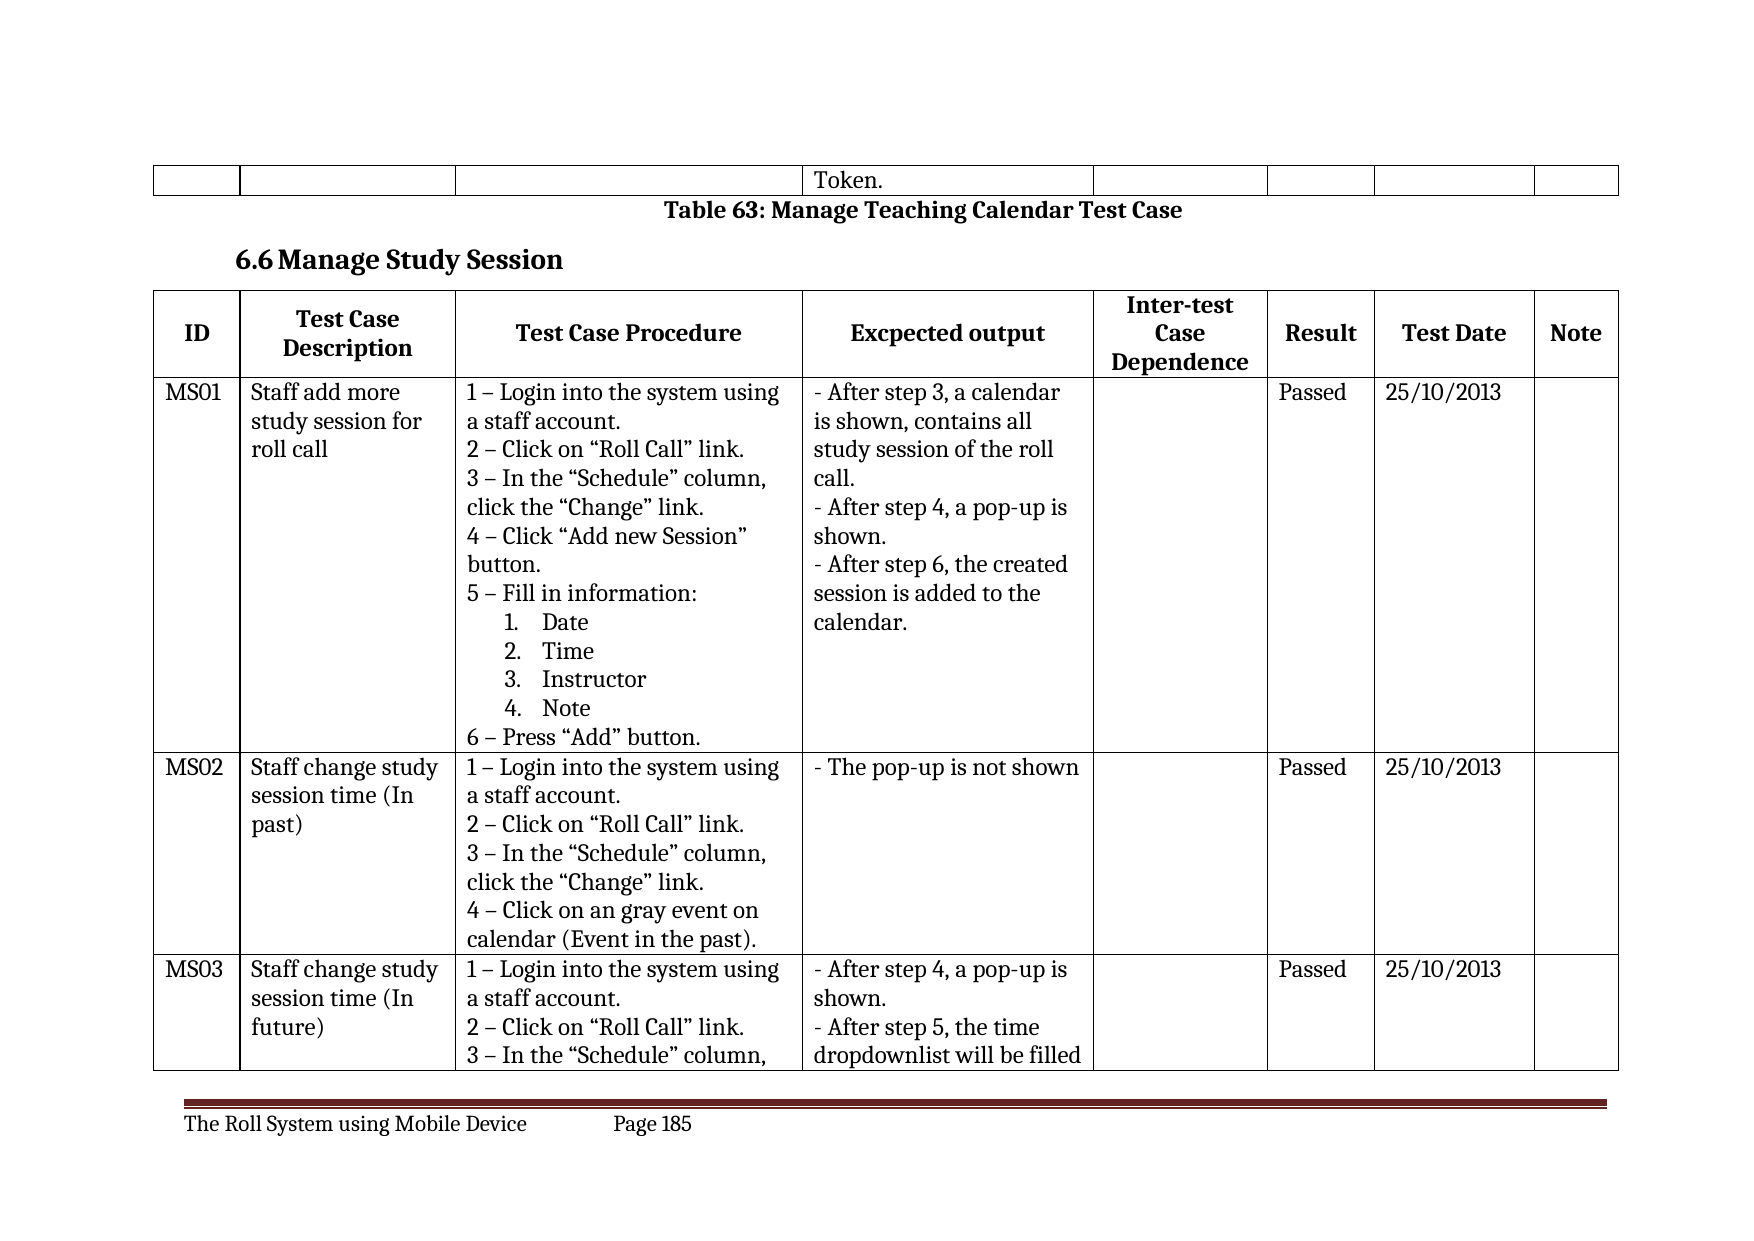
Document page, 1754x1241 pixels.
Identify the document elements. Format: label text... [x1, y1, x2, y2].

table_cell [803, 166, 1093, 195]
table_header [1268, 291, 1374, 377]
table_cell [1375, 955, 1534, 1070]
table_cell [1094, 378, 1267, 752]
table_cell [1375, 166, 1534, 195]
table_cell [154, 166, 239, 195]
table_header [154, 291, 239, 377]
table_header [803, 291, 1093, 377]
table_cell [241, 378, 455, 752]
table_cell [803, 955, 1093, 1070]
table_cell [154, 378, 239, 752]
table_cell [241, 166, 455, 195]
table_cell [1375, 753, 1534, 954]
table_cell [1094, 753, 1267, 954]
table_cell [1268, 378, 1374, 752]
subtitle Manage Study Session [235, 243, 1607, 277]
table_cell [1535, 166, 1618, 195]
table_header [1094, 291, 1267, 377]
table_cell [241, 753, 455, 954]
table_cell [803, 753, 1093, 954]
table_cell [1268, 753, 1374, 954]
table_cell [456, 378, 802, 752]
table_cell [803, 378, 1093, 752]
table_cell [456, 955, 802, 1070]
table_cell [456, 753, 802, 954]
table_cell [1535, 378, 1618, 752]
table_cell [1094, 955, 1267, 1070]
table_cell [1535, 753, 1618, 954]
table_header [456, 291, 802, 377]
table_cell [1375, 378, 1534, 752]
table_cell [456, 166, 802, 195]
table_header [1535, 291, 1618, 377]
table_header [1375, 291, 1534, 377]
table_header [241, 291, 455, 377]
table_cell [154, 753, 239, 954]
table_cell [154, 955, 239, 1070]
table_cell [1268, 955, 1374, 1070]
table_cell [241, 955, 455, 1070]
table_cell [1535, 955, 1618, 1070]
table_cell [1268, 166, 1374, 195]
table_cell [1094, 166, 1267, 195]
